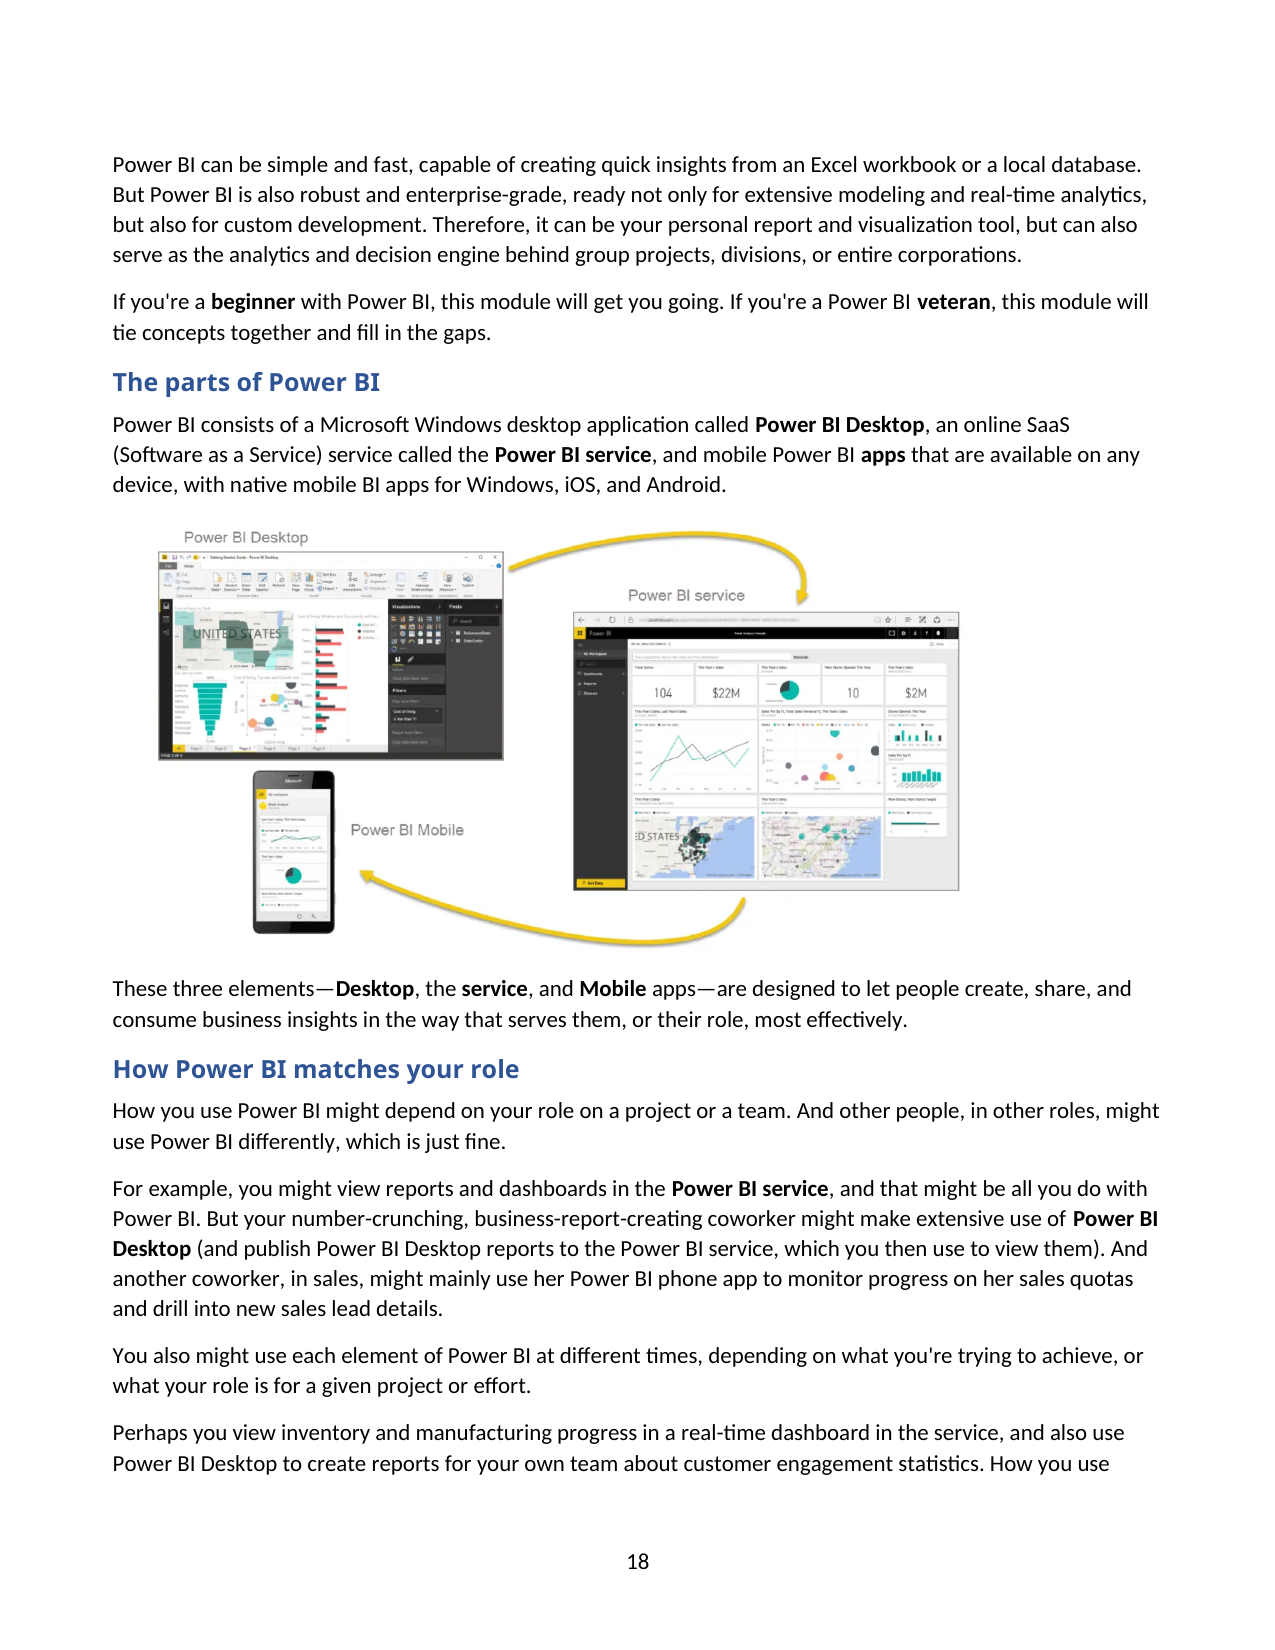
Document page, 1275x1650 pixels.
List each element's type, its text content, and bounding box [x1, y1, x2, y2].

picture [112, 517, 990, 956]
subtitle How Power BI matches your role [112, 1052, 1162, 1086]
text How you use Power BI might depend on your role on a project or a team. And other people, in other roles, might use Power BI differently, which is just fine. [112, 1097, 1162, 1155]
text Power BI can be simple and fast, capable of creating quick insights from an Excel workbook or a local database. But Power BI is also robust and enterprise-grade, ready not only for extensive modeling and real-time analytics, but also for custom development. Therefore, it can be your personal report and visualization tool, but can also serve as the analytics and decision engine behind group projects, divisions, or entire corporations. [112, 150, 1162, 269]
text Power BI consists of a Microsoft Windows desktop application called Power BI Desktop, an online SaaS (Software as a Service) service called the Power BI service, and mobile Power BI apps that are available on any device, with native mobile BI apps for Windows, iOS, and Android. [112, 410, 1162, 498]
text If you're a beginner with Power BI, this module will get you going. If you're a Power BI veteran, this module will tie concepts together and fill in the gaps. [112, 287, 1162, 346]
text These three elements—Desktop, the service, and Mobile apps—are designed to let people create, share, and consume business insights in the way that serves them, or their role, most effectively. [112, 974, 1162, 1033]
text For example, you might view reports and dashboards in the Power BI service, and that might be all you do with Power BI. But your number-crunching, business-report-creating coworker might make extensive use of Power BI Desktop (and publish Power BI Desktop reports to the Power BI service, which you then use to view them). And another coworker, in sales, might mainly use her Power BI phone app to monitor progress on her sales quotas and drill into new sales lead details. [112, 1174, 1162, 1323]
text You also might use each element of Power BI at different times, depending on what you're trying to achieve, or what your role is for a given project or effort. [112, 1341, 1162, 1400]
subtitle The parts of Power BI [112, 364, 1162, 399]
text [112, 1418, 1162, 1477]
